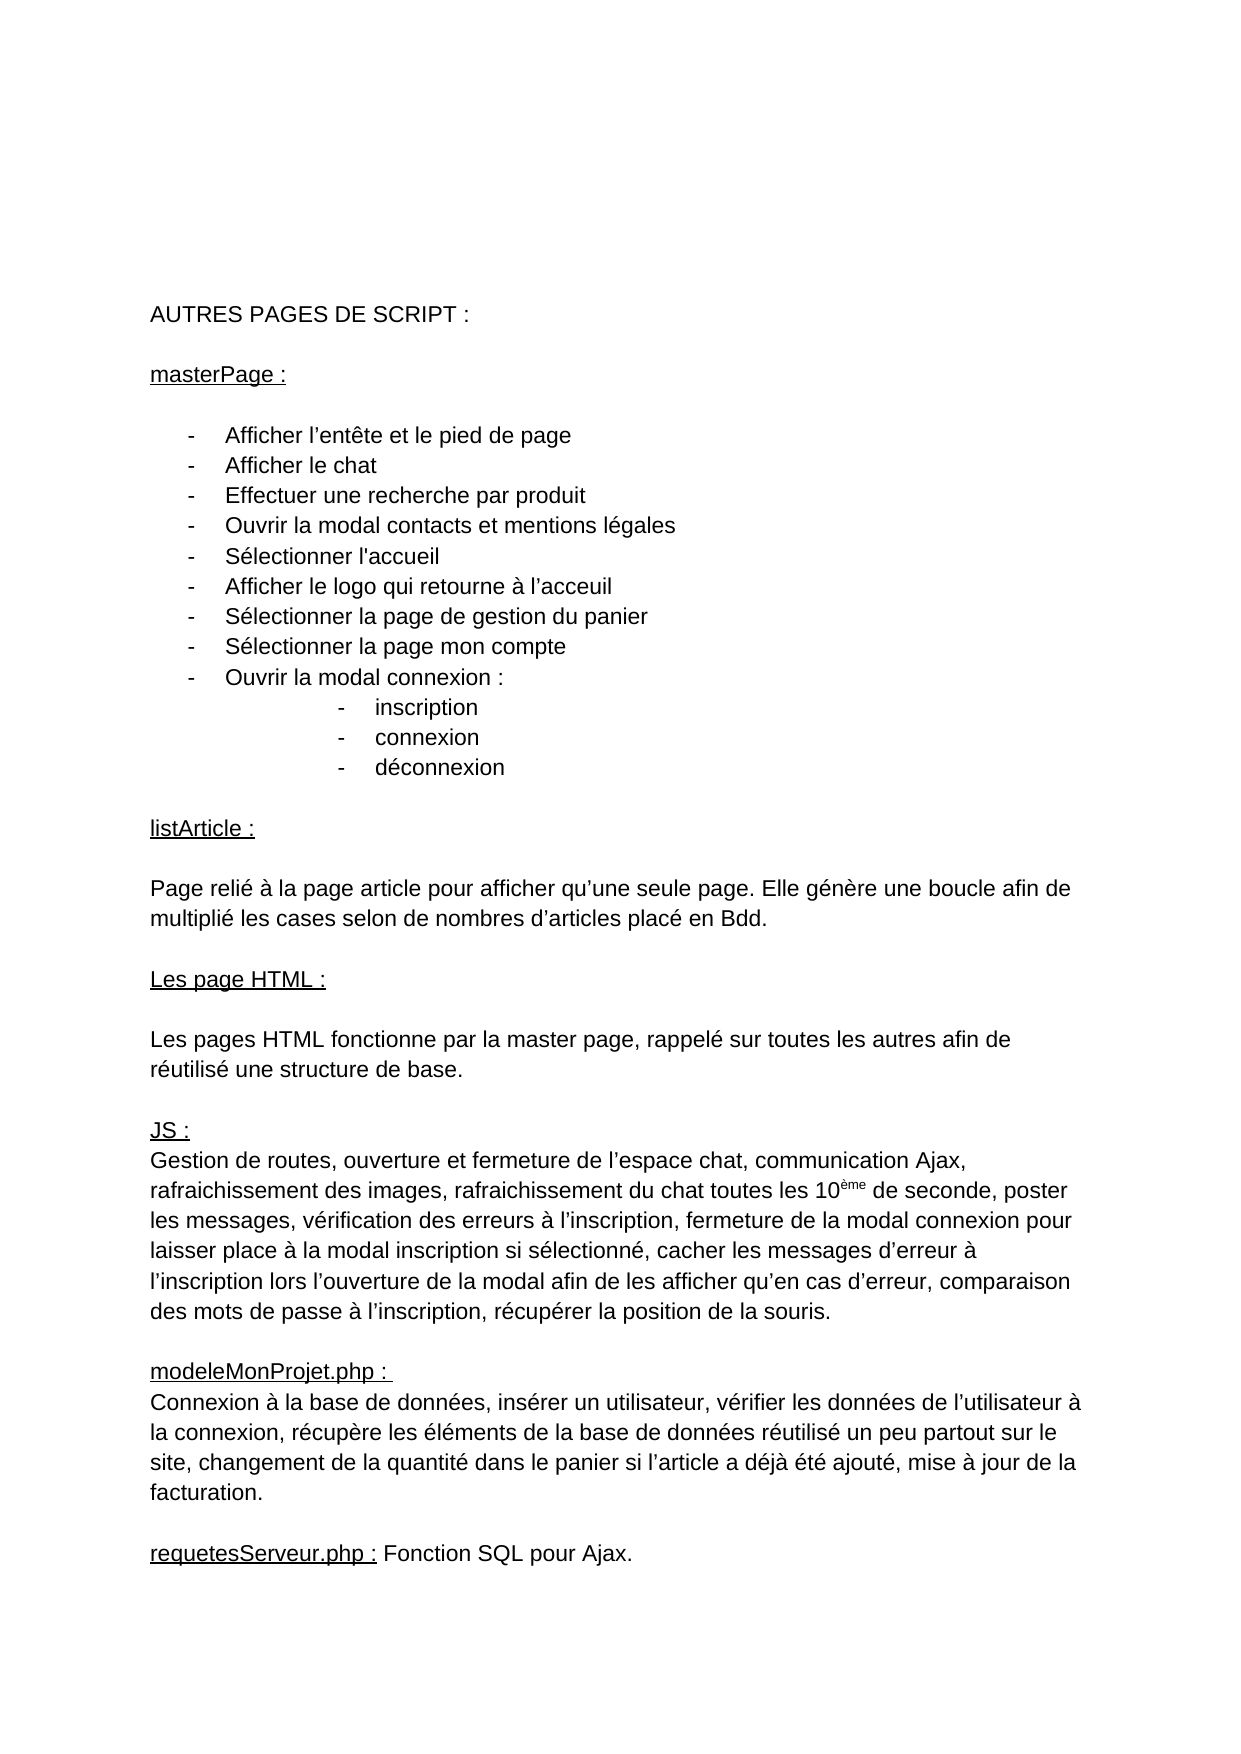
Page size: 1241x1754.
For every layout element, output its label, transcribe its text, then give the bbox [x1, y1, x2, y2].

text JS : [150, 1117, 1090, 1143]
list Sélectionner la page mon compte [187, 633, 1090, 660]
text listArticle : [150, 814, 1090, 841]
text requetesServeur.php : Fonction SQL pour Ajax. [150, 1539, 1090, 1566]
list Ouvrir la modal connexion : [187, 663, 1090, 690]
list inscription [337, 694, 1090, 720]
text Les pages HTML fonctionne par la master page, rappelé sur toutes les autres afin de réutilisé une structure de base. [150, 1026, 1090, 1083]
list Afficher le chat [187, 452, 1090, 478]
text modeleMonProjet.php : [150, 1358, 1090, 1385]
list déconnexion [337, 754, 1090, 781]
list Sélectionner l'accueil [187, 543, 1090, 569]
list Effectuer une recherche par produit [187, 482, 1090, 509]
text Les page HTML : [150, 966, 1090, 992]
text Connexion à la base de données, insérer un utilisateur, vérifier les données de l’utilisateur à la connexion, récupère les éléments de la base de données réutilisé un peu partout sur le site, changement de la quantité dans le panier si l’article a déjà été ajouté, mise à jour de la facturation. [150, 1388, 1090, 1506]
list Afficher le logo qui retourne à l’acceuil [187, 573, 1090, 599]
text masterPage : [150, 361, 1090, 388]
list Sélectionner la page de gestion du panier [187, 603, 1090, 629]
list Ouvrir la modal contacts et mentions légales [187, 512, 1090, 539]
text Page relié à la page article pour afficher qu’une seule page. Elle génère une boucle afin de multiplié les cases selon de nombres d’articles placé en Bdd. [150, 875, 1090, 932]
list Afficher l’entête et le pied de page [187, 422, 1090, 448]
text AUTRES PAGES DE SCRIPT : [150, 301, 1090, 327]
text Gestion de routes, ouverture et fermeture de l’espace chat, communication Ajax, rafraichissement des images, rafraichissement du chat toutes les 10ème de seconde, poster les messages, vérification des erreurs à l’inscription, fermeture de la modal connexion pour laisser place à la modal inscription si sélectionné, cacher les messages d’erreur à l’inscription lors l’ouverture de la modal afin de les afficher qu’en cas d’erreur, comparaison des mots de passe à l’inscription, récupérer la position de la souris. [150, 1147, 1090, 1324]
list connexion [337, 724, 1090, 750]
